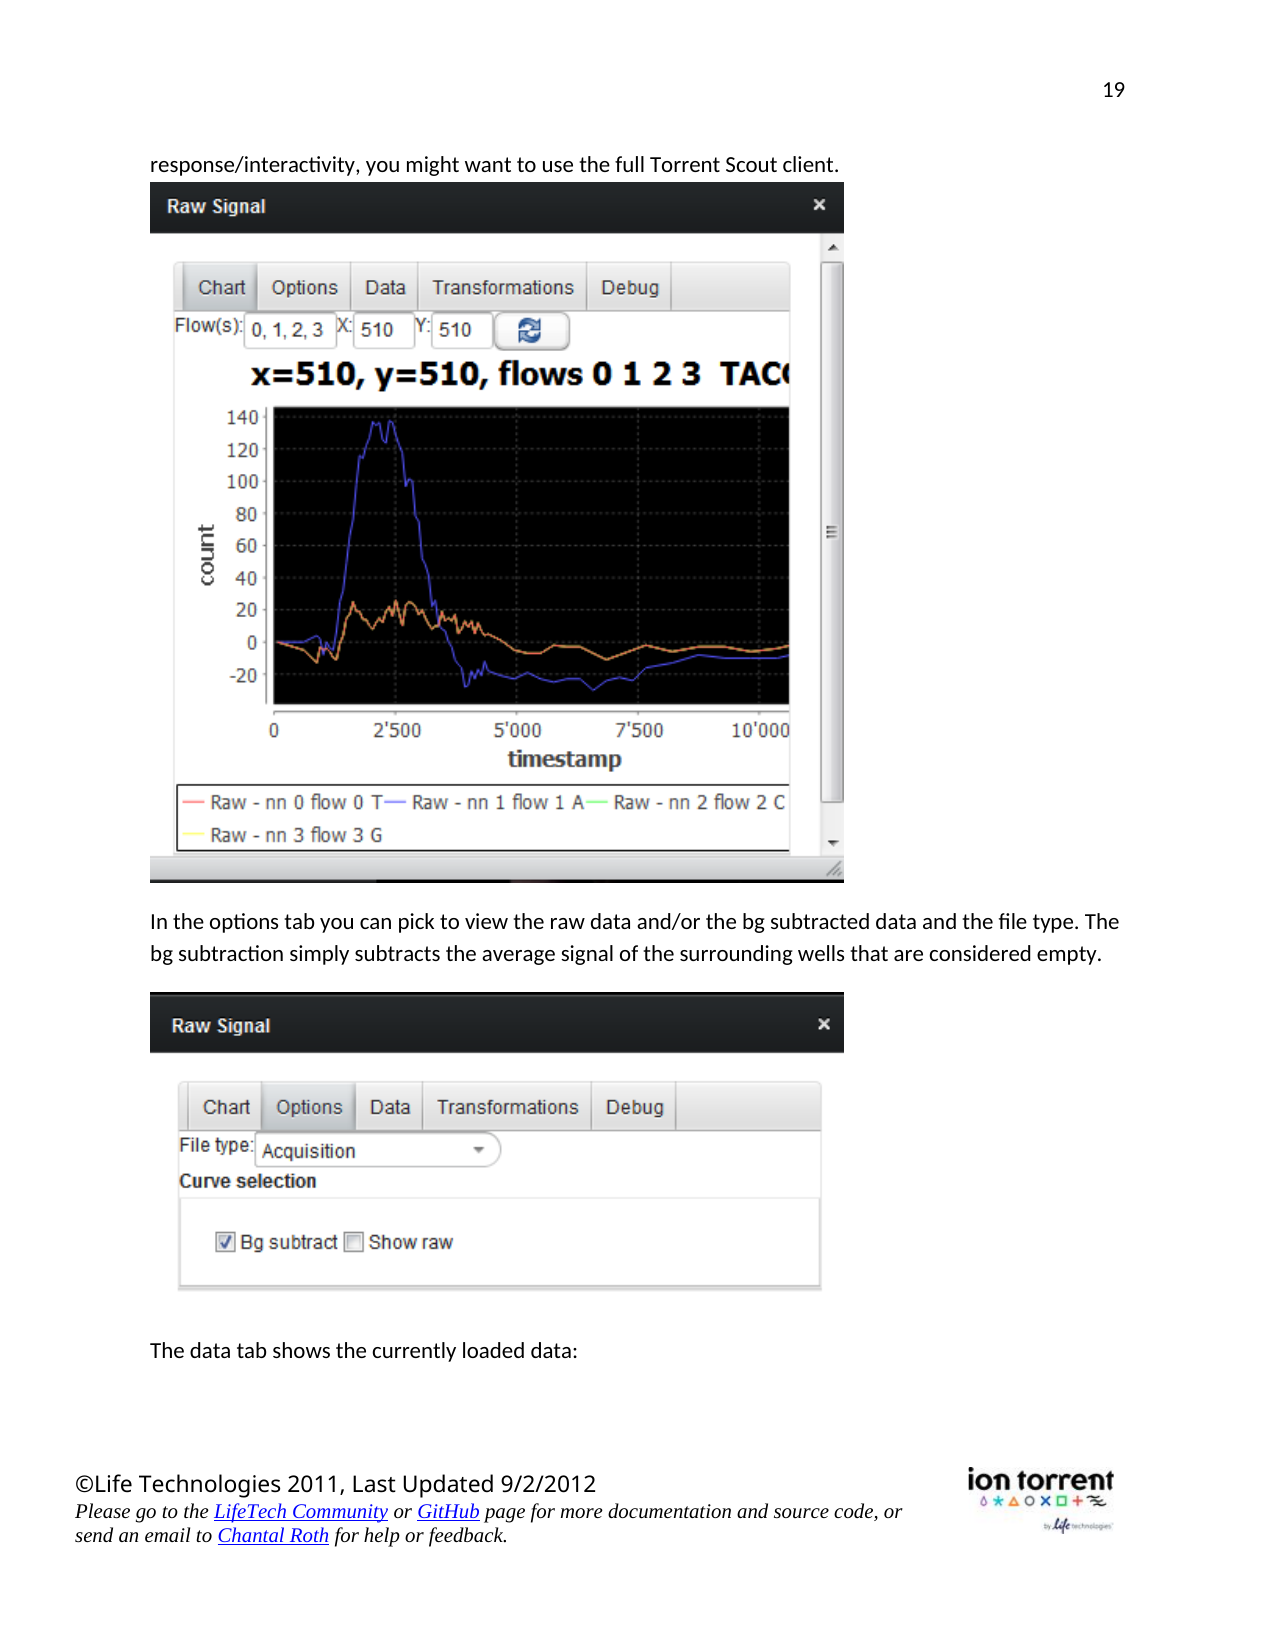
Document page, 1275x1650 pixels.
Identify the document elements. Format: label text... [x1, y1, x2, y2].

picture [968, 1467, 1114, 1534]
text In the options tab you can pick to view the raw data and/or the bg subtracted data and the file type. The bg subtraction simply subtracts the average signal of the surrounding wells that are considered empty. [150, 907, 1125, 967]
text The data tab shows the currently loaded data: [150, 1336, 1125, 1364]
picture [150, 992, 844, 1312]
picture [150, 182, 844, 883]
